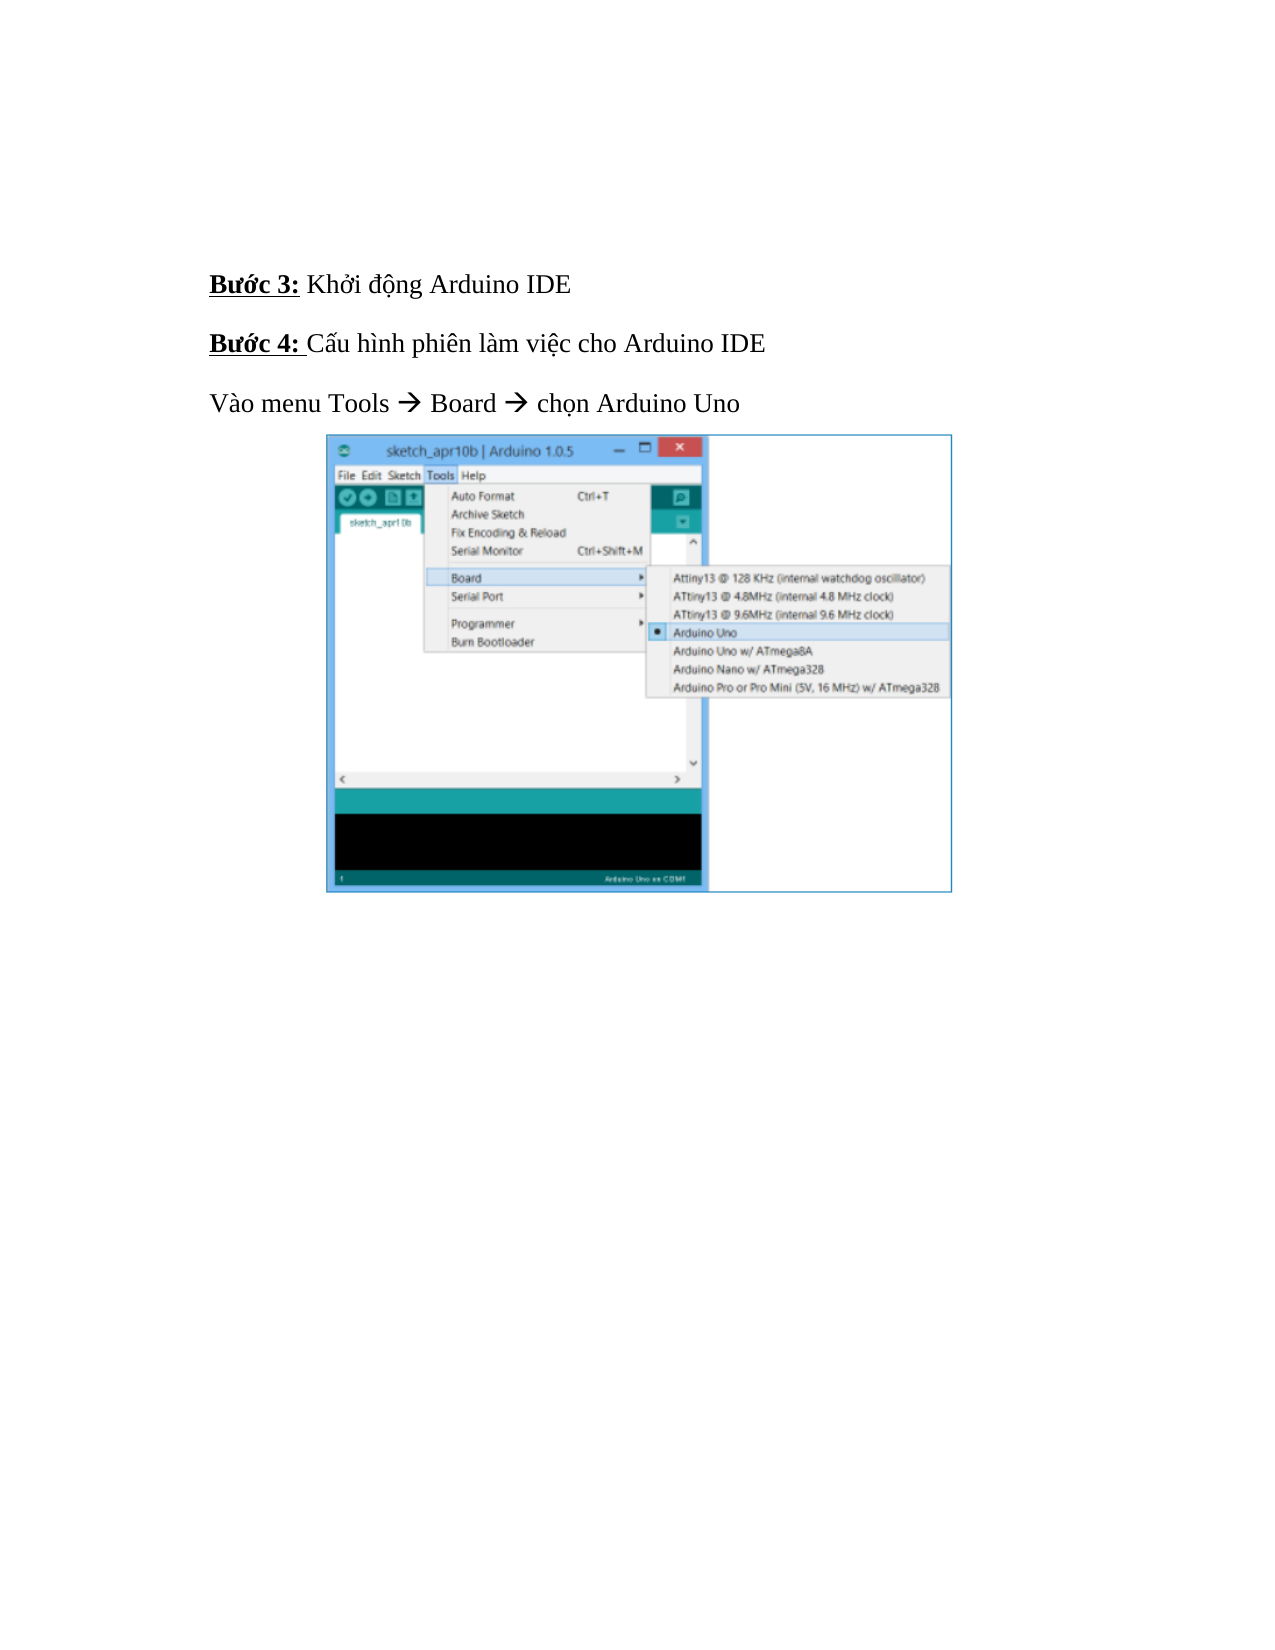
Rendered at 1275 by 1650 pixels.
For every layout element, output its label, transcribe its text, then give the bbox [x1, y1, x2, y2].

text Bước 3: Khởi động Arduino IDE [150, 268, 1125, 299]
picture [315, 427, 960, 904]
text Bước 4: Cấu hình phiên làm việc cho Arduino IDE [150, 327, 1125, 359]
text Vào menu Tools Board chọn Arduino Uno [150, 387, 1125, 418]
